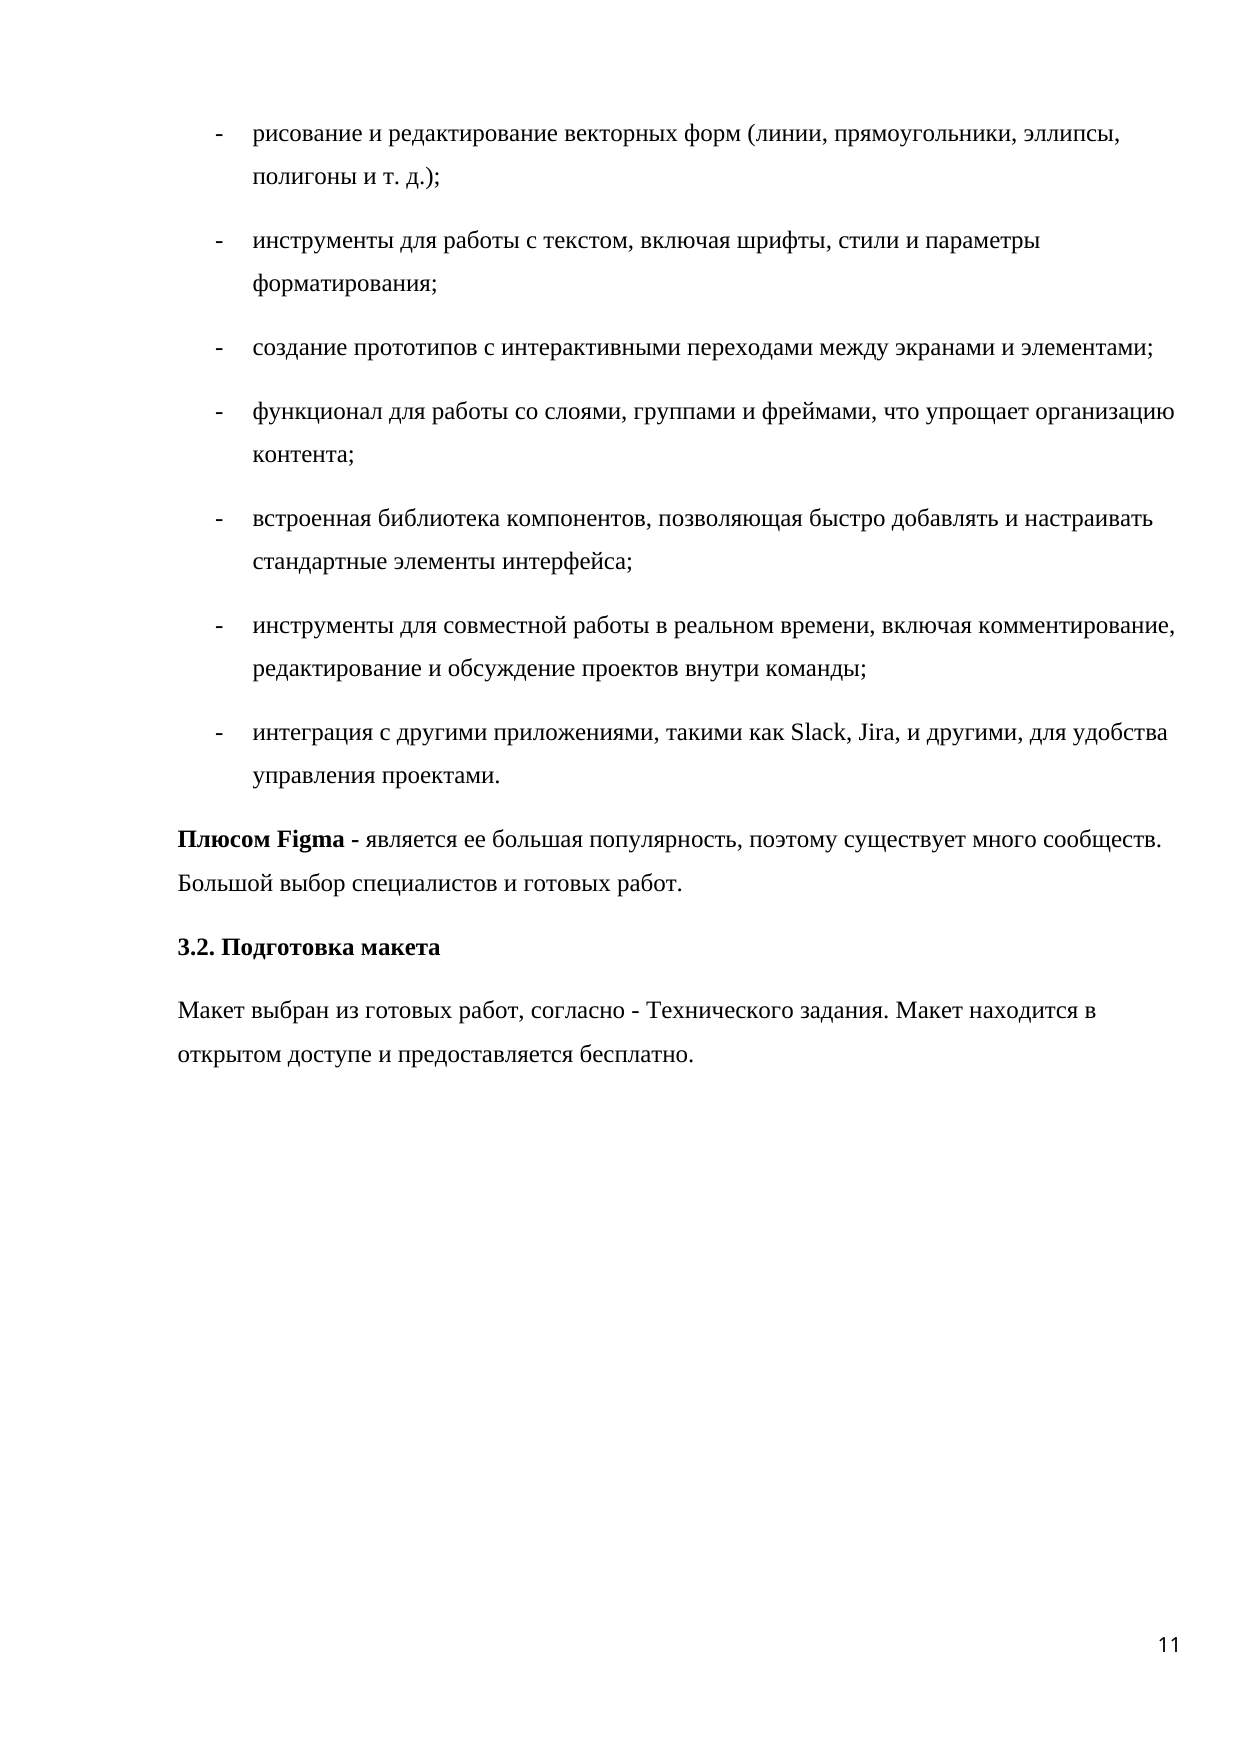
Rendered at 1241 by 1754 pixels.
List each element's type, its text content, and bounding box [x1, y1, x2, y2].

list инструменты для совместной работы в реальном времени, включая комментирование, редактирование и обсуждение проектов внутри команды; [215, 610, 1181, 682]
list рисование и редактирование векторных форм (линии, прямоугольники, эллипсы, полигоны и т. д.); [215, 118, 1181, 190]
list интеграция с другими приложениями, такими как Slack, Jira, и другими, для удобства управления проектами. [215, 717, 1181, 789]
list функционал для работы со слоями, группами и фреймами, что упрощает организацию контента; [215, 396, 1181, 468]
list создание прототипов с интерактивными переходами между экранами и элементами; [215, 332, 1181, 361]
text Макет выбран из готовых работ, согласно - Технического задания. Макет находится в открытом доступе и предоставляется бесплатно. [177, 996, 1181, 1067]
list встроенная библиотека компонентов, позволяющая быстро добавлять и настраивать стандартные элементы интерфейса; [215, 503, 1181, 575]
text 3.2. Подготовка макета [177, 932, 1181, 960]
text Плюсом Figma - является ее большая популярность, поэтому существует много сообществ. Большой выбор специалистов и готовых работ. [177, 824, 1181, 896]
list инструменты для работы с текстом, включая шрифты, стили и параметры форматирования; [215, 225, 1181, 297]
